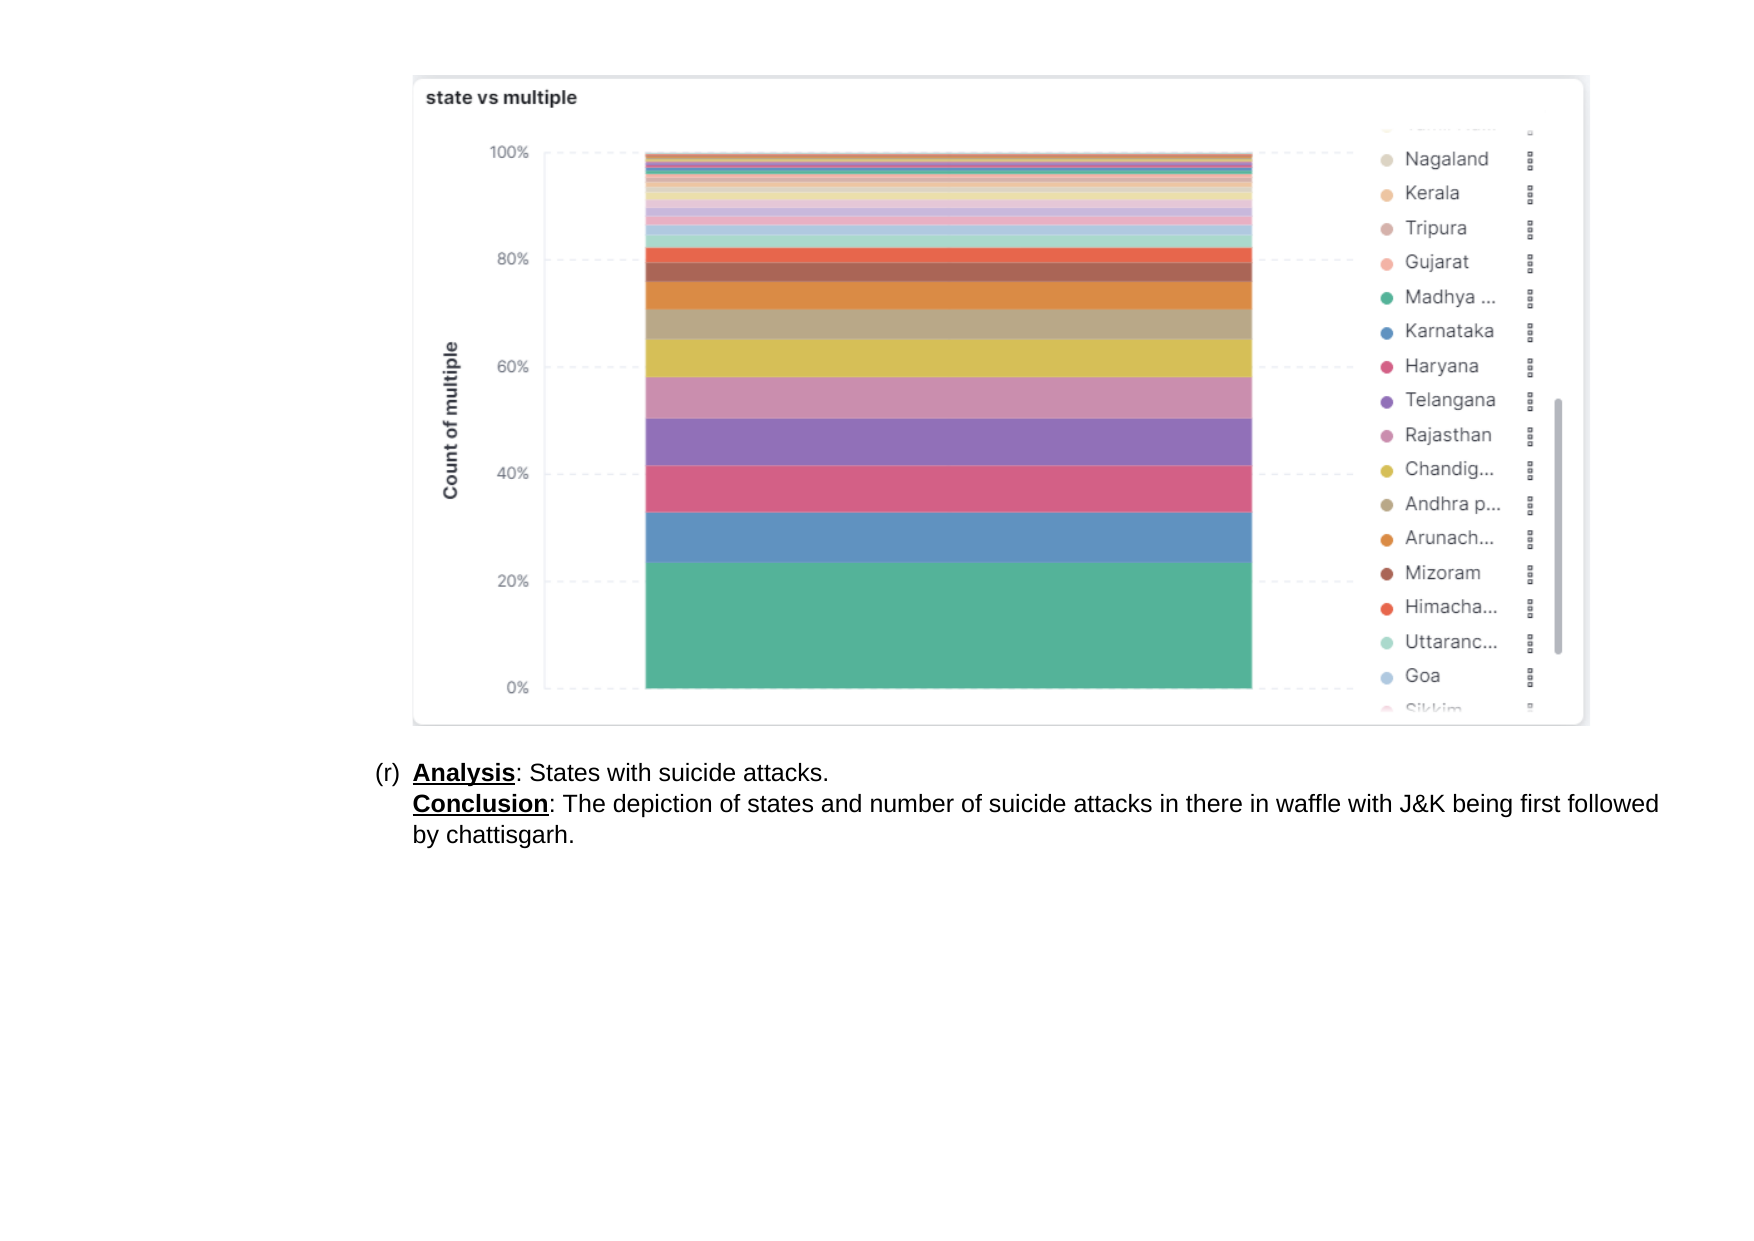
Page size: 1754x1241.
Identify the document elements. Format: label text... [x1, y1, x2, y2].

picture [412, 75, 1591, 726]
list Conclusion: The depiction of states and number of suicide attacks in there in waffle with J&K being first followed by chattisgarh. [412, 789, 1679, 849]
list Analysis: States with suicide attacks. [375, 758, 1679, 787]
